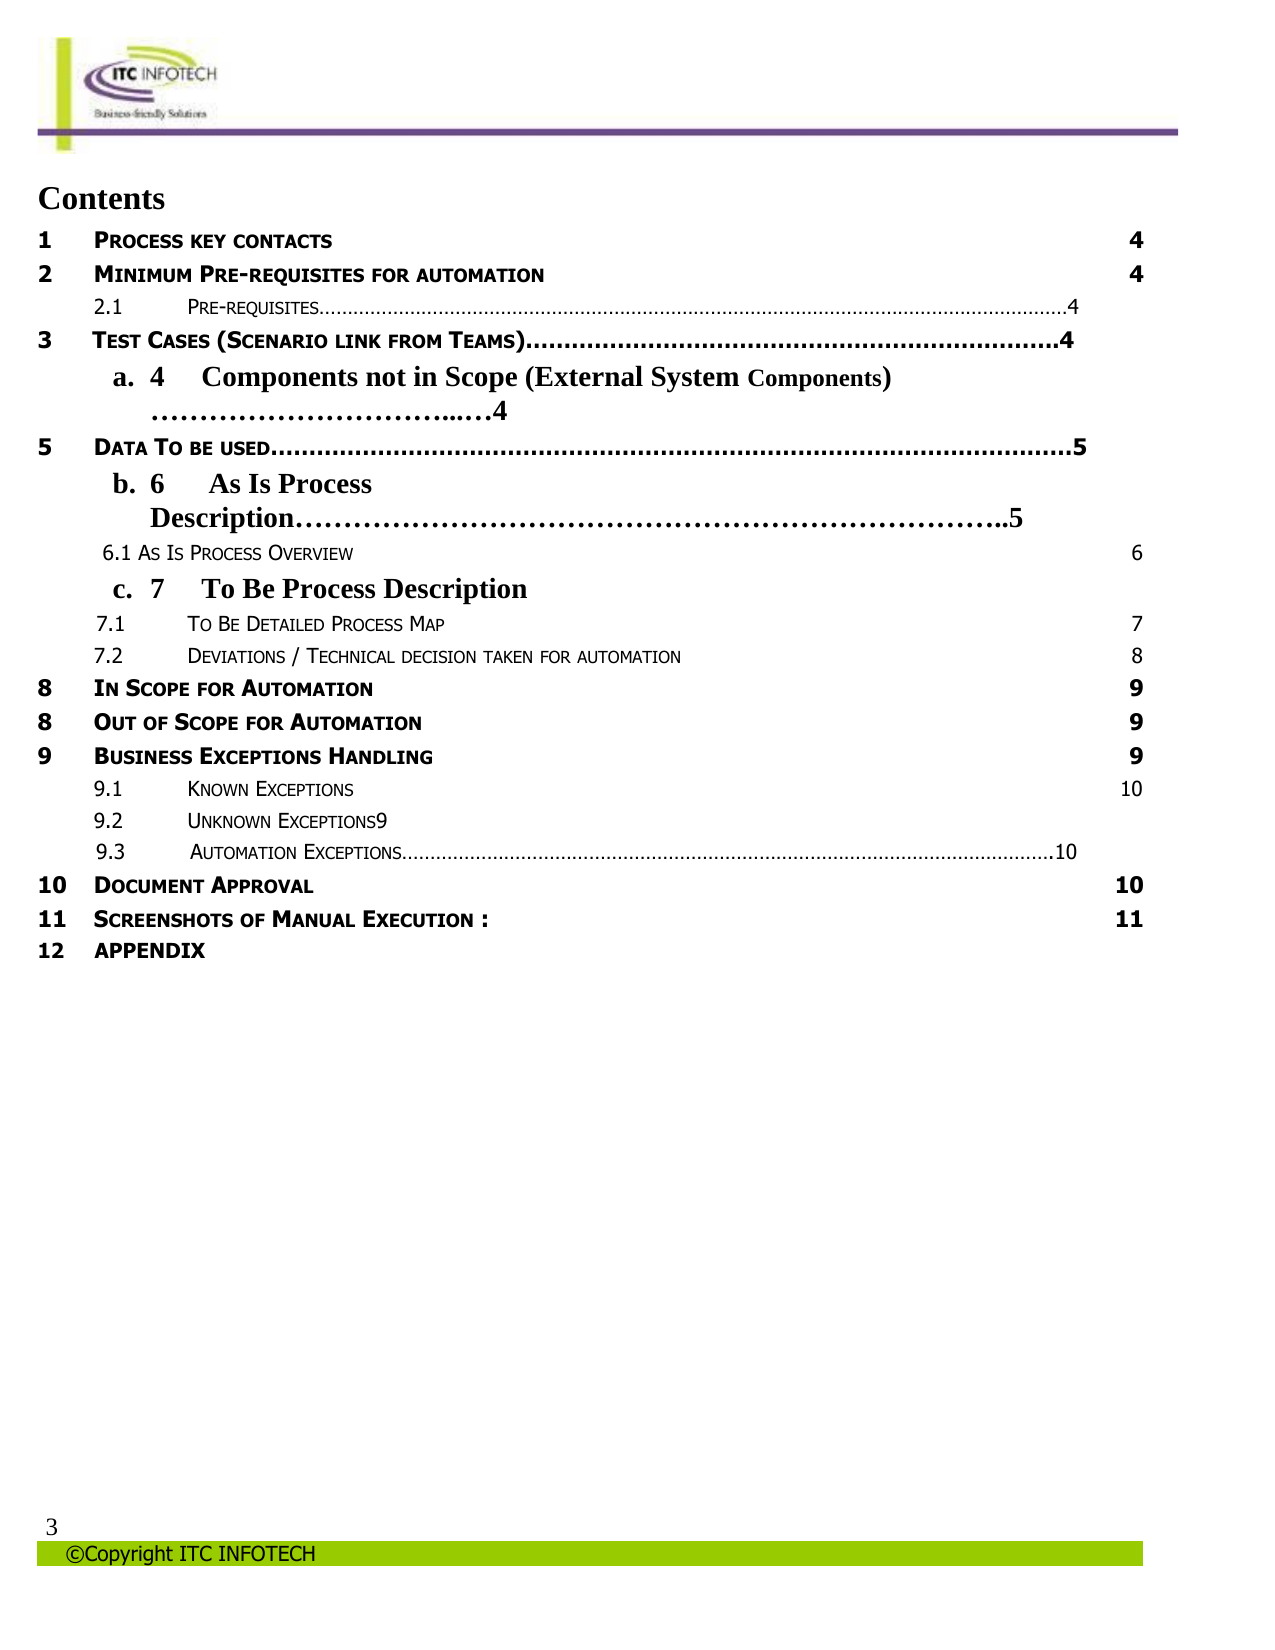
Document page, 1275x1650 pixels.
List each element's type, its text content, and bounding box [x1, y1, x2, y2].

picture [37, 37, 1179, 154]
text 12 APPENDIX [37, 938, 1181, 963]
text Contents [37, 178, 1181, 216]
